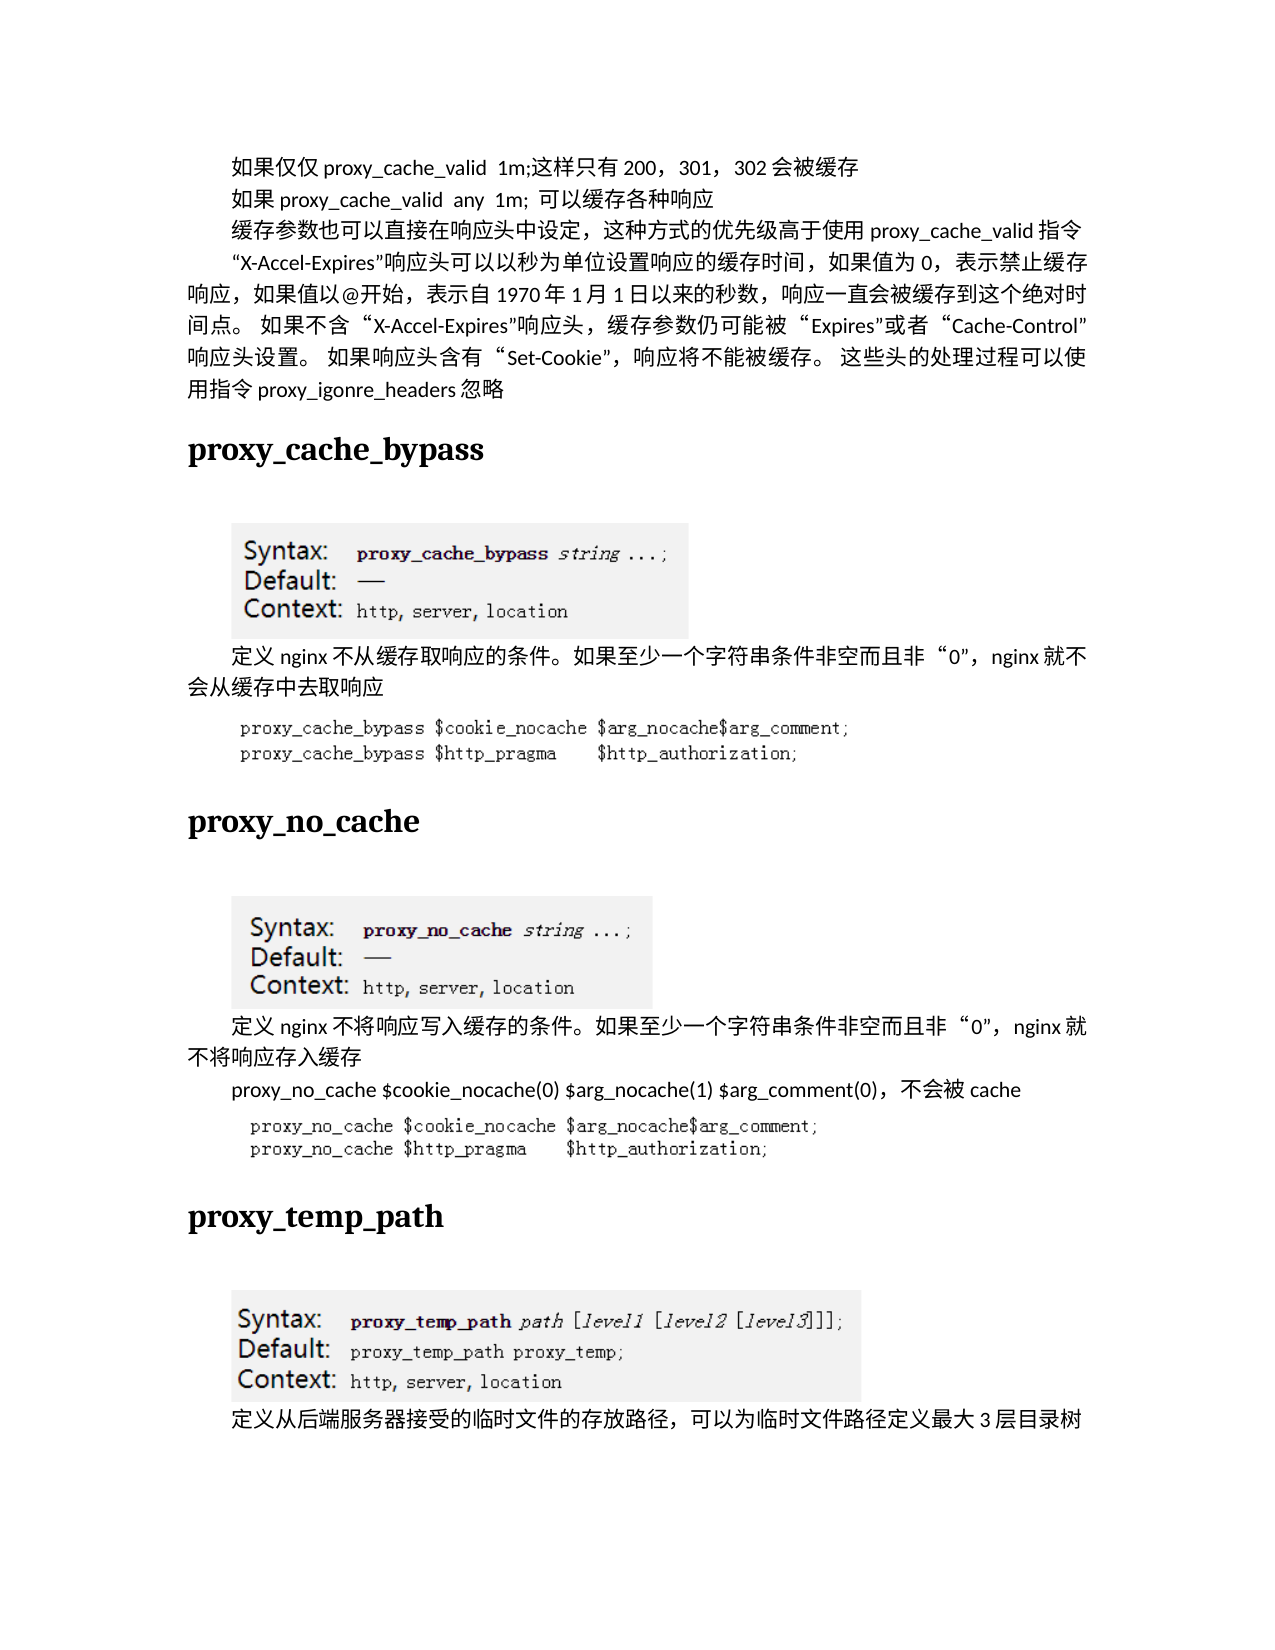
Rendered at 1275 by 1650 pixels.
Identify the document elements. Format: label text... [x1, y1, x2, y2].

text proxy_no_cache $cookie_nocache(0) $arg_nocache(1) $arg_comment(0)，不会被cache [187, 1072, 1087, 1104]
text 如果proxy_cache_valid any 1m; 可以缓存各种响应 [187, 182, 1087, 213]
text 定义nginx不从缓存取响应的条件。如果至少一个字符串条件非空而且非“0”，nginx就不会从缓存中去取响应 [187, 639, 1087, 702]
text 如果仅仅proxy_cache_valid 1m;这样只有200，301，302会被缓存 [187, 150, 1087, 182]
text 定义nginx不将响应写入缓存的条件。如果至少一个字符串条件非空而且非“0”，nginx就不将响应存入缓存 [187, 1009, 1087, 1072]
subtitle proxy_temp_path [187, 1197, 1087, 1235]
picture [231, 702, 859, 776]
picture [231, 523, 689, 639]
subtitle proxy_cache_bypass [187, 430, 1087, 469]
picture [231, 1103, 833, 1170]
subtitle proxy_no_cache [187, 803, 1087, 841]
picture [231, 896, 653, 1009]
text “X-Accel-Expires”响应头可以以秒为单位设置响应的缓存时间，如果值为0，表示禁止缓存响应，如果值以@开始，表示自1970年1月1日以来的秒数，响应一直会被缓存到这个绝对时间点。 如果不含“X-Accel-Expires”响应头，缓存参数仍可能被“Expires”或者“Cache-Control”响应头设置。 如果响应头含有“Set-Cookie”，响应将不能被缓存。 这些头的处理过程可以使用指令proxy_igonre_headers忽略 [187, 245, 1087, 403]
text 定义从后端服务器接受的临时文件的存放路径，可以为临时文件路径定义最大3层目录树 [187, 1402, 1087, 1433]
picture [231, 1290, 862, 1402]
text 缓存参数也可以直接在响应头中设定，这种方式的优先级高于使用proxy_cache_valid指令 [187, 213, 1087, 245]
